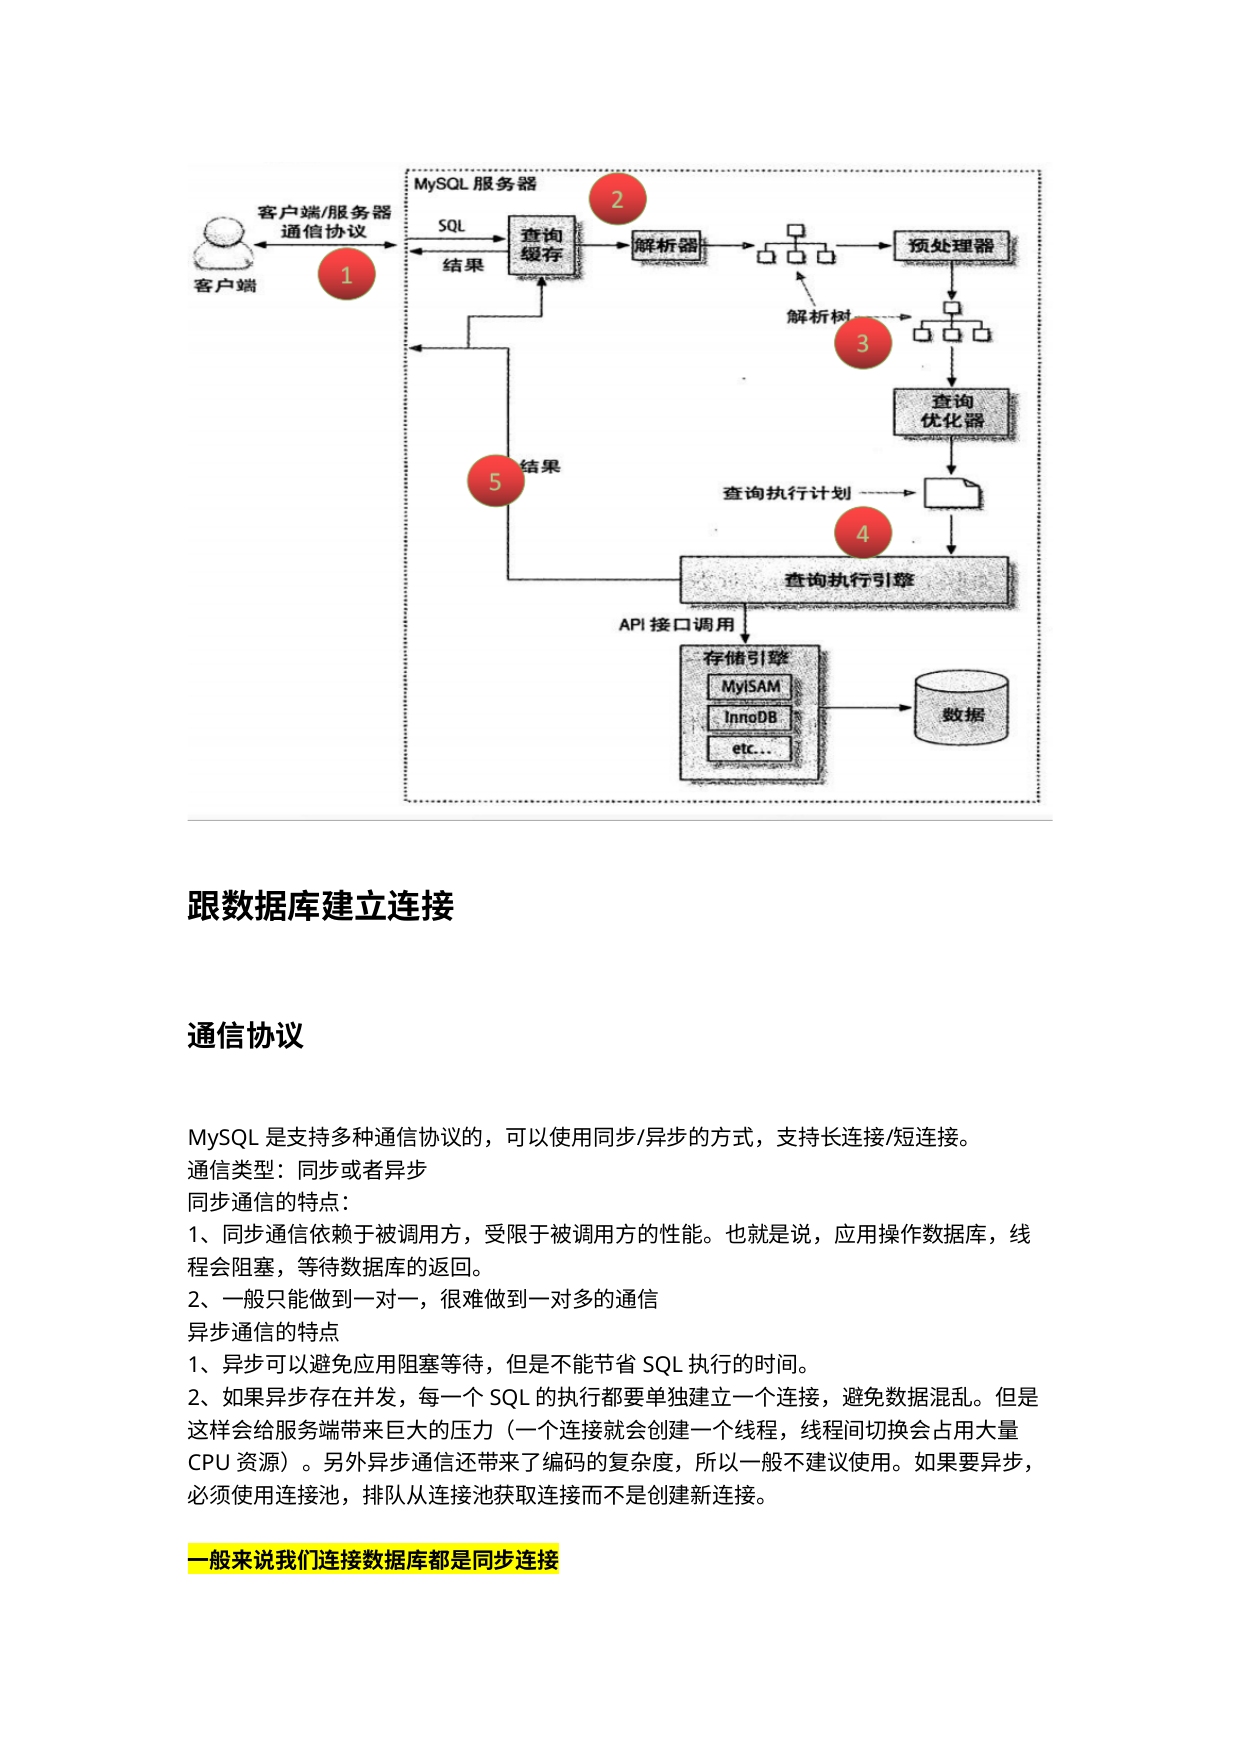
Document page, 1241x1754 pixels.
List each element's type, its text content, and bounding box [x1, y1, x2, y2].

text 一般来说我们连接数据库都是同步连接 [187, 1542, 1053, 1575]
text MySQL 是支持多种通信协议的，可以使用同步/异步的方式，支持长连接/短连接。 [187, 1120, 1053, 1152]
text 异步通信的特点 [187, 1315, 1053, 1347]
picture [187, 162, 1053, 821]
text 1、异步可以避免应用阻塞等待，但是不能节省 SQL 执行的时间。 [187, 1347, 1053, 1380]
subtitle 通信协议 [187, 1001, 1053, 1066]
text 2、一般只能做到一对一，很难做到一对多的通信 [187, 1282, 1053, 1315]
text 2、如果异步存在并发，每一个 SQL 的执行都要单独建立一个连接，避免数据混乱。但是这样会给服务端带来巨大的压力（一个连接就会创建一个线程，线程间切换会占用大量 CPU 资源）。另外异步通信还带来了编码的复杂度，所以一般不建议使用。如果要异步，必须使用连接池，排队从连接池获取连接而不是创建新连接。 [187, 1380, 1053, 1510]
subtitle 跟数据库建立连接 [187, 872, 1053, 937]
text 同步通信的特点： [187, 1185, 1053, 1217]
text 1、同步通信依赖于被调用方，受限于被调用方的性能。也就是说，应用操作数据库，线程会阻塞，等待数据库的返回。 [187, 1217, 1053, 1282]
text 通信类型：同步或者异步 [187, 1152, 1053, 1185]
